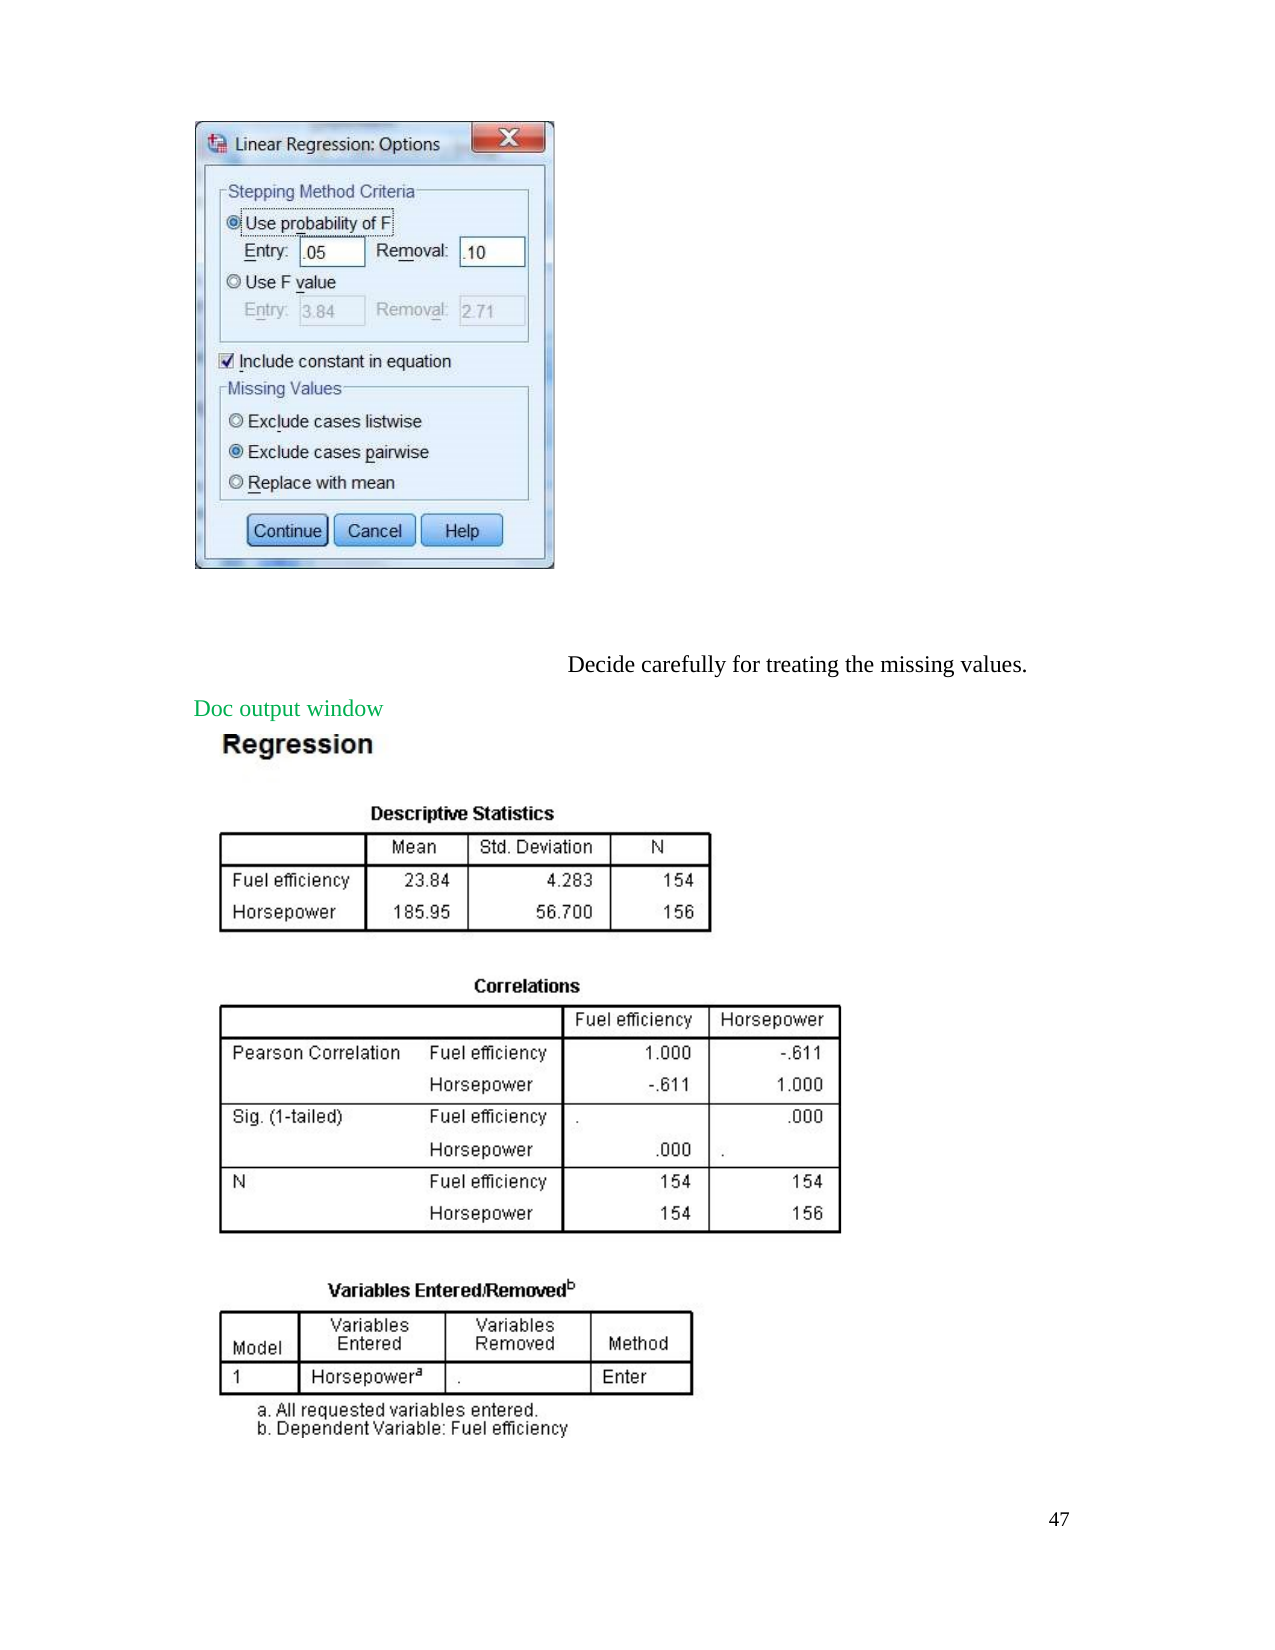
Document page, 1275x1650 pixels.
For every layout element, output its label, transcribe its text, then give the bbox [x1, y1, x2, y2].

picture [195, 121, 555, 569]
subtitle Doc output window [193, 693, 1164, 721]
text Decide carefully for treating the missing values. [85, 650, 1028, 678]
picture [219, 734, 842, 1438]
